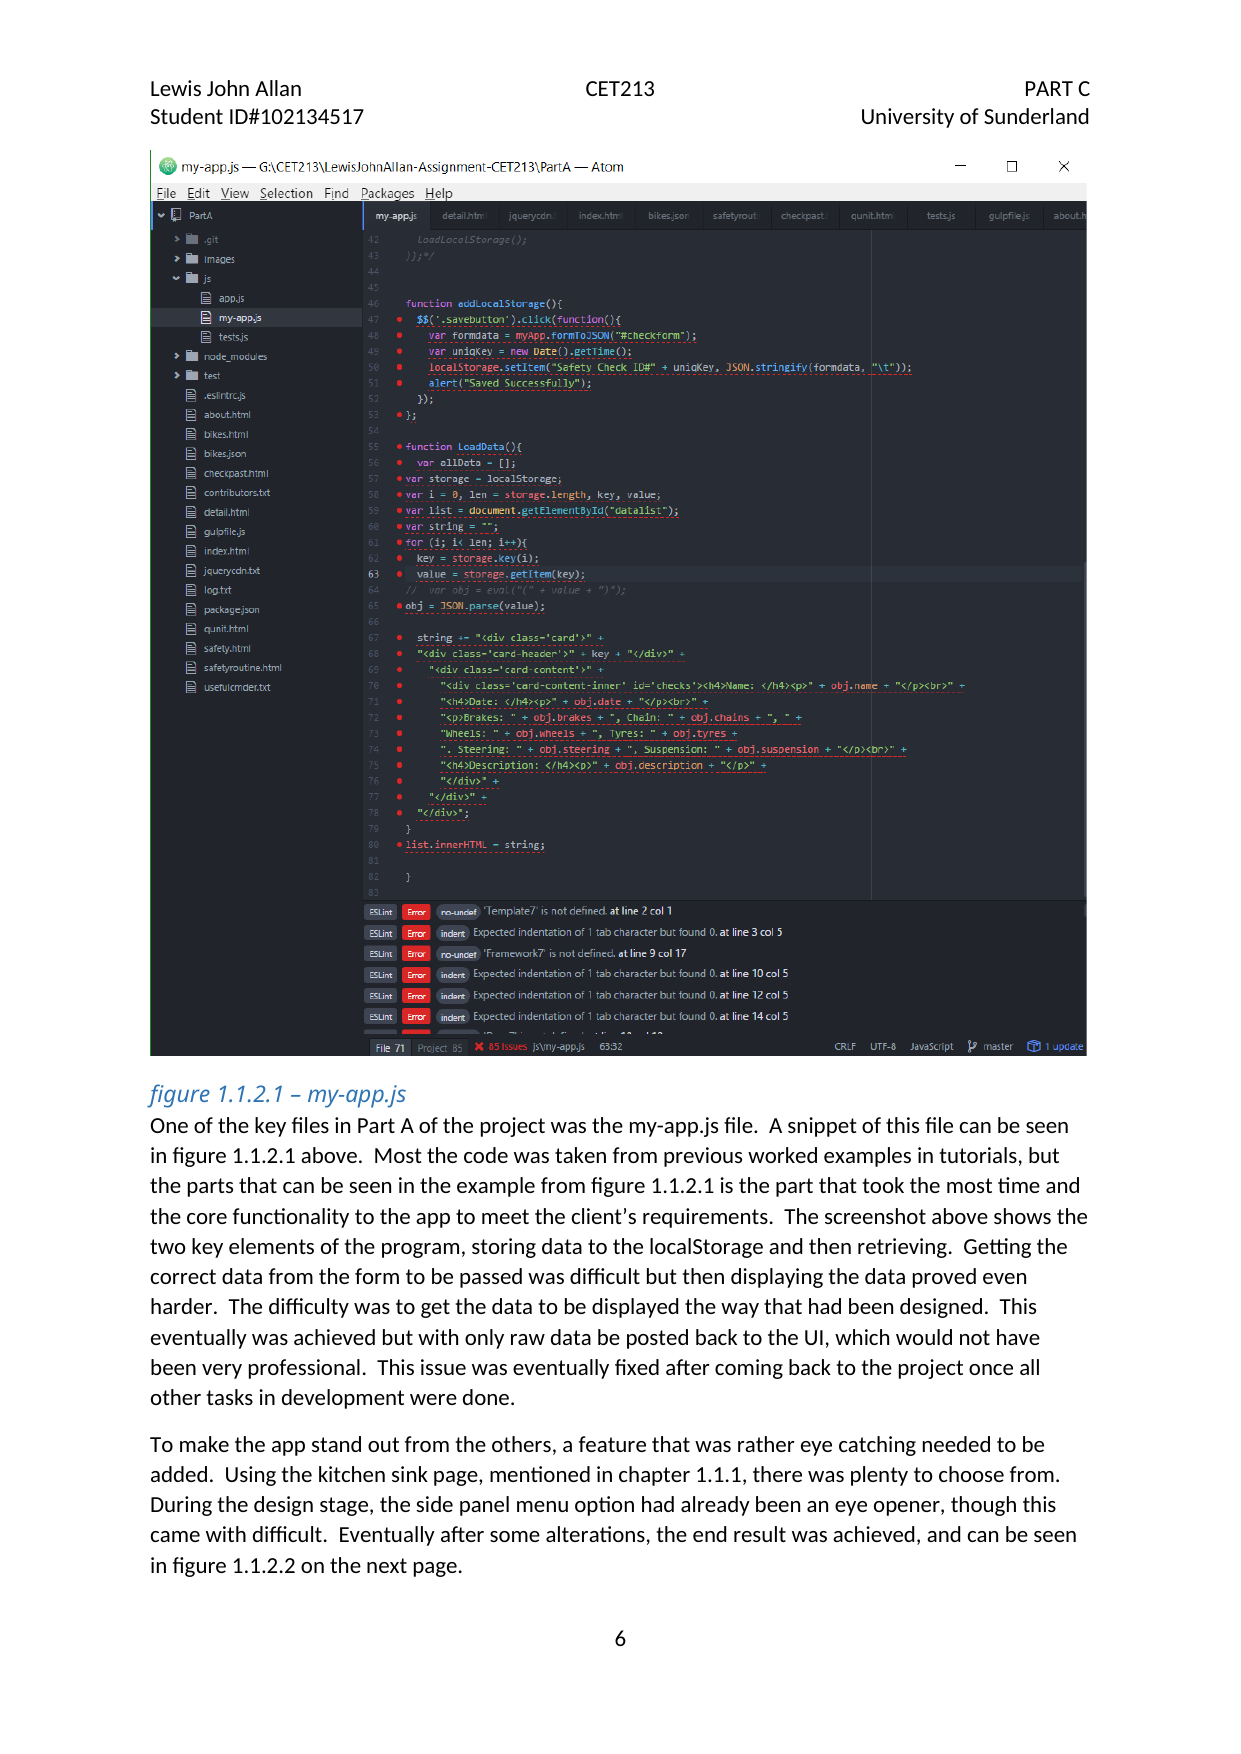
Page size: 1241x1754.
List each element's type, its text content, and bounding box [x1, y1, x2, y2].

text One of the key files in Part A of the project was the my-app.js file. A snippet of this file can be seen in figure 1.1.2.1 above. Most the code was taken from previous worked examples in tutorials, but the parts that can be seen in the example from figure 1.1.2.1 is the part that took the most time and the core functionality to the app to meet the client’s requirements. The screenshot above shows the two key elements of the program, storing data to the localStorage and then retrieving. Getting the correct data from the form to be passed was difficult but then displaying the data proved even harder. The difficulty was to get the data to be displayed the way that had been designed. This eventually was achieved but with only raw data be posted back to the UI, which would not have been very professional. This issue was eventually fixed after coming back to the project once all other tasks in development were done. [150, 1111, 1090, 1411]
picture [150, 150, 1087, 1056]
text To make the app stand out from the others, a feature that was rather eye catching needed to be added. Using the kitchen sink page, mentioned in chapter 1.1.1, there was plenty to choose from. During the design stage, the side panel menu option had already been an eye opener, though this came with difficult. Eventually after some alterations, the end result was achieved, and can be seen in figure 1.1.2.2 on the next page. [150, 1430, 1090, 1579]
